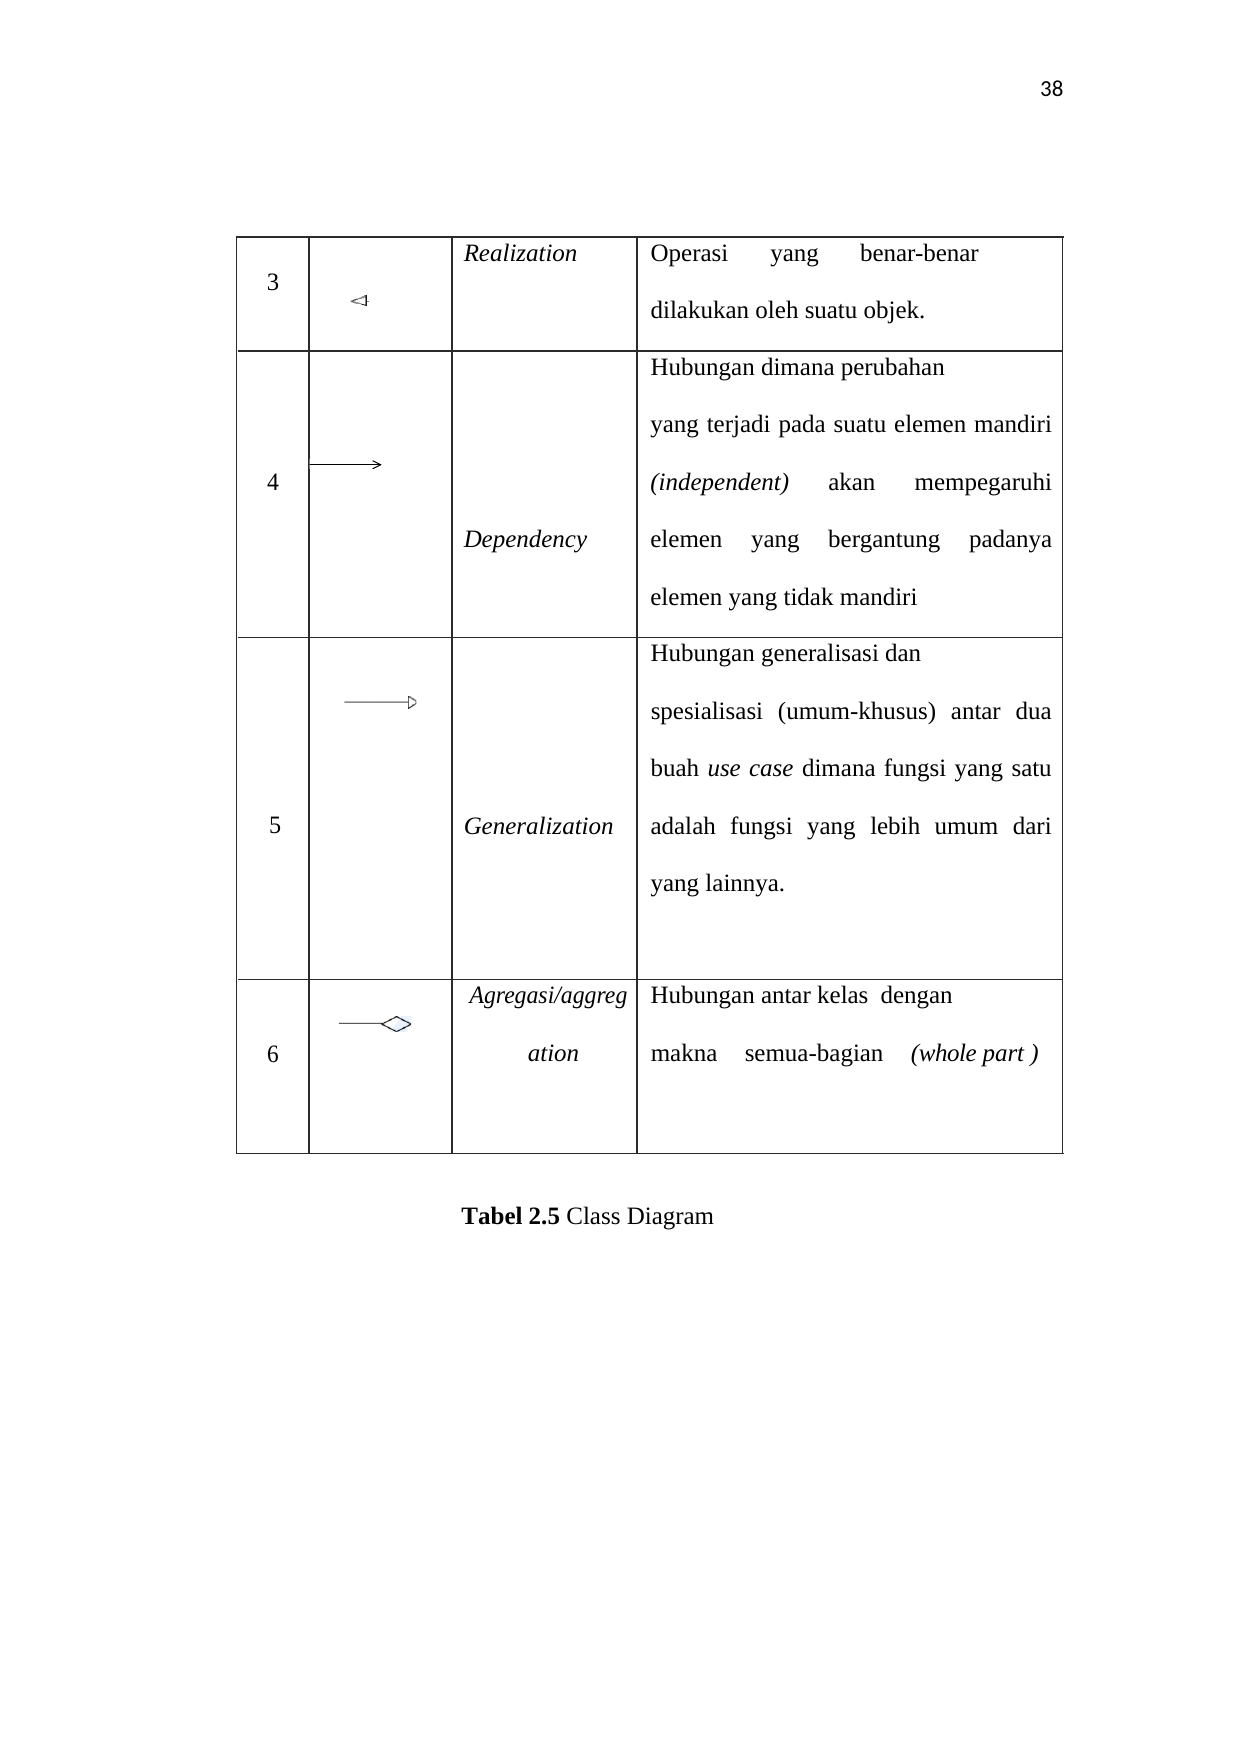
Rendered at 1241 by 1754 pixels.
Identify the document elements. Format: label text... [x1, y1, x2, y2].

picture [338, 1016, 412, 1032]
picture [344, 696, 417, 709]
table_cell Agregasi/aggreg ation [453, 980, 636, 1152]
table_cell Hubungan antar kelas dengan makna semua-bagian (whole part ) [638, 980, 1062, 1152]
table_cell [310, 638, 451, 978]
table_cell 4 [237, 351, 308, 637]
table_cell [310, 980, 451, 1152]
table_cell Dependency [453, 352, 636, 637]
table_cell Operasi yang benar-benar dilakukan oleh suatu objek. [638, 238, 1062, 350]
table_cell [310, 238, 451, 350]
table_cell [310, 352, 451, 637]
table_cell Realization [453, 238, 636, 350]
table_cell 6 [237, 980, 308, 1152]
picture [350, 295, 369, 306]
table_cell Generalization [453, 638, 636, 978]
table_cell 5 [237, 638, 308, 978]
table_cell Hubungan dimana perubahan yang terjadi pada suatu elemen mandiri (independent) akan mempegaruhi elemen yang bergantung padanya elemen yang tidak mandiri [638, 352, 1062, 637]
table_cell Hubungan generalisasi dan spesialisasi (umum-khusus) antar dua buah use case dimana fungsi yang satu adalah fungsi yang lebih umum dari yang lainnya. [638, 638, 1062, 978]
text Tabel 2.5 Class Diagram [386, 1201, 1063, 1230]
table_cell 3 [237, 238, 308, 350]
